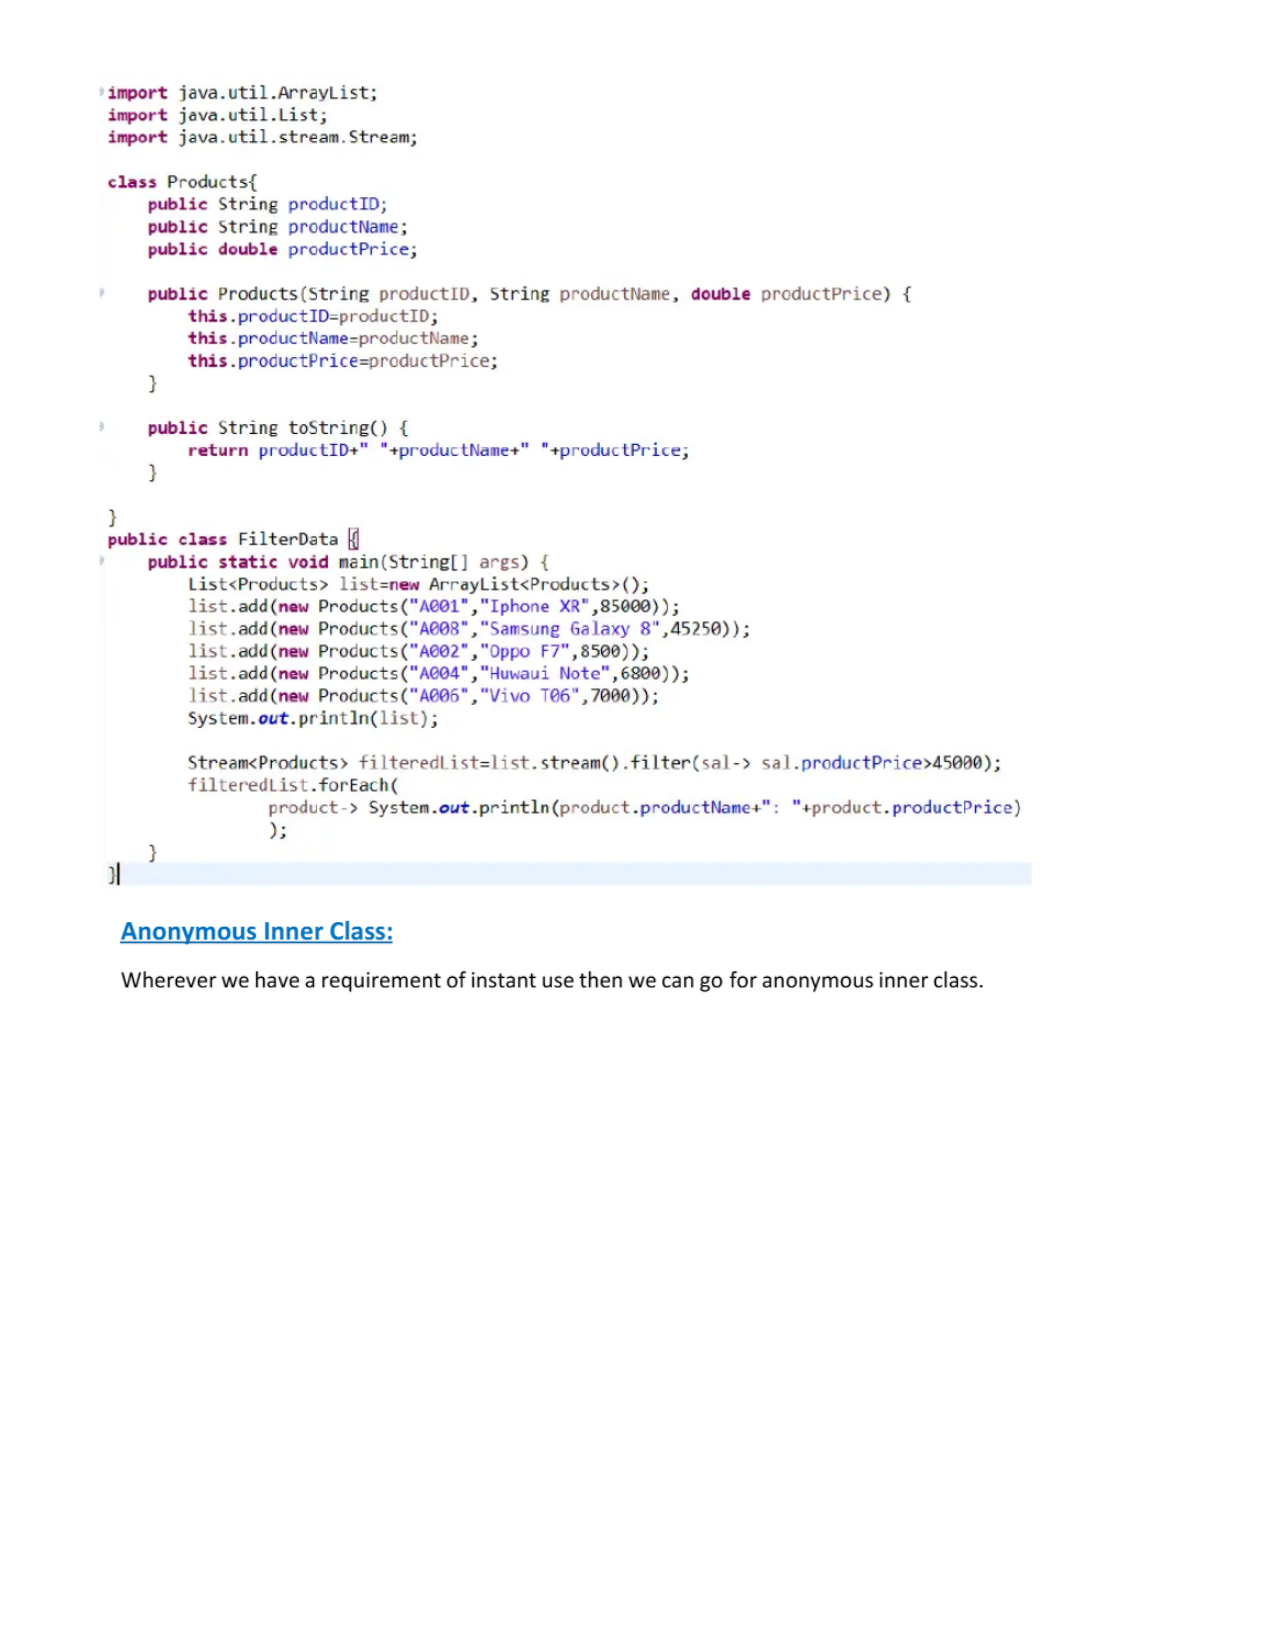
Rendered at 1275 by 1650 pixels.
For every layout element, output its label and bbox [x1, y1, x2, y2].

picture [75, 914, 1050, 1026]
picture [75, 75, 1050, 913]
